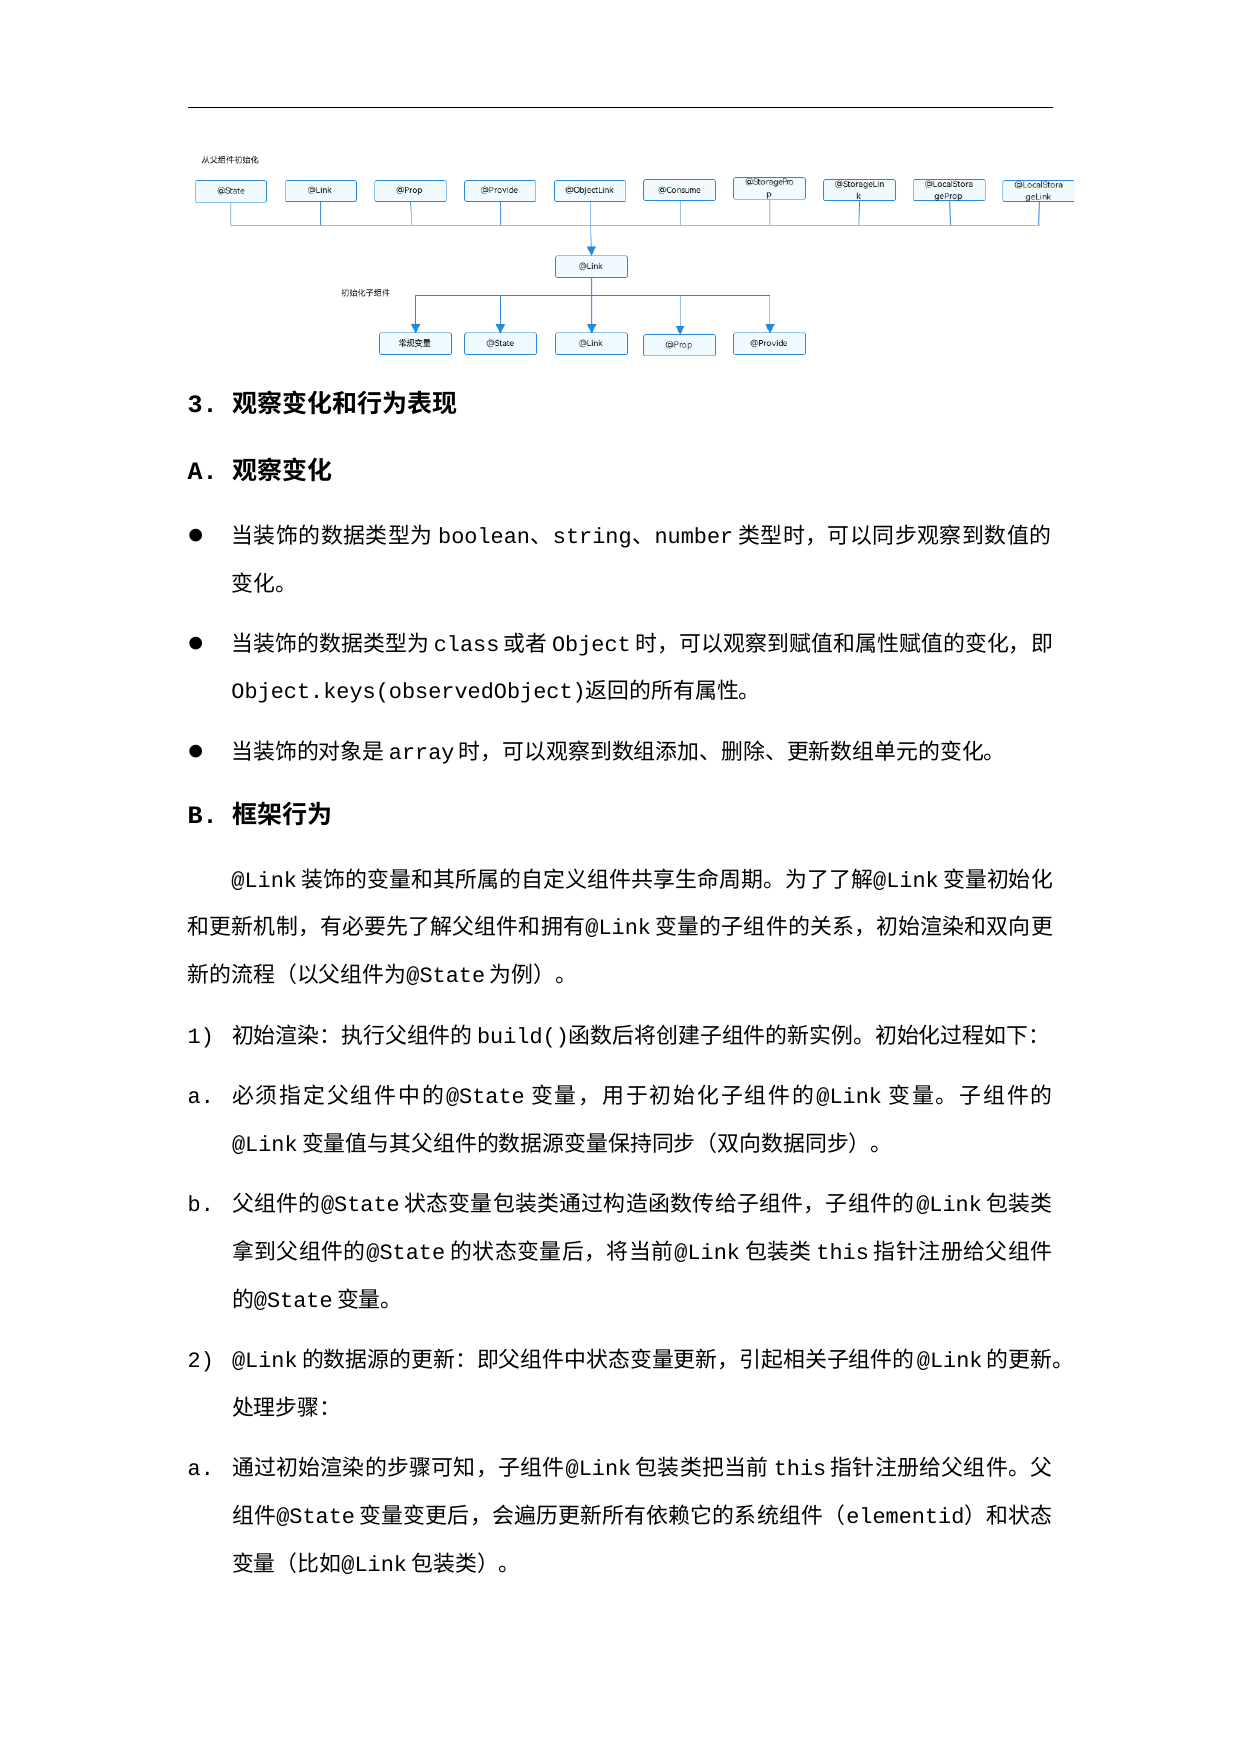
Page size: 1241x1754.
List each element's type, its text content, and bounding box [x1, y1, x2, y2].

list 通过初始渲染的步骤可知，子组件@Link包装类把当前this指针注册给父组件。父组件@State变量变更后，会遍历更新所有依赖它的系统组件（elementid）和状态变量（比如@Link包装类）。 [187, 1450, 1053, 1578]
list 当装饰的数据类型为class或者Object时，可以观察到赋值和属性赋值的变化，即Object.keys(observedObject)返回的所有属性。 [187, 626, 1053, 706]
list 框架行为 [187, 794, 1053, 831]
list @Link的数据源的更新：即父组件中状态变量更新，引起相关子组件的@Link的更新。处理步骤： [187, 1342, 1053, 1422]
list 必须指定父组件中的@State变量，用于初始化子组件的@Link变量。子组件的@Link变量值与其父组件的数据源变量保持同步（双向数据同步）。 [187, 1078, 1053, 1158]
list 当装饰的数据类型为boolean、string、number类型时，可以同步观察到数值的变化。 [187, 518, 1053, 597]
list 当装饰的对象是array时，可以观察到数组添加、删除、更新数组单元的变化。 [187, 734, 1053, 766]
list 初始渲染：执行父组件的build()函数后将创建子组件的新实例。初始化过程如下： [187, 1018, 1053, 1049]
list 父组件的@State状态变量包装类通过构造函数传给子组件，子组件的@Link包装类拿到父组件的@State的状态变量后，将当前@Link包装类this指针注册给父组件的@State变量。 [187, 1186, 1053, 1314]
list 观察变化 [187, 451, 1053, 487]
picture [187, 150, 1075, 356]
list 观察变化和行为表现 [187, 383, 1053, 420]
text @Link装饰的变量和其所属的自定义组件共享生命周期。为了了解@Link变量初始化和更新机制，有必要先了解父组件和拥有@Link变量的子组件的关系，初始渲染和双向更新的流程（以父组件为@State为例）。 [187, 862, 1053, 989]
